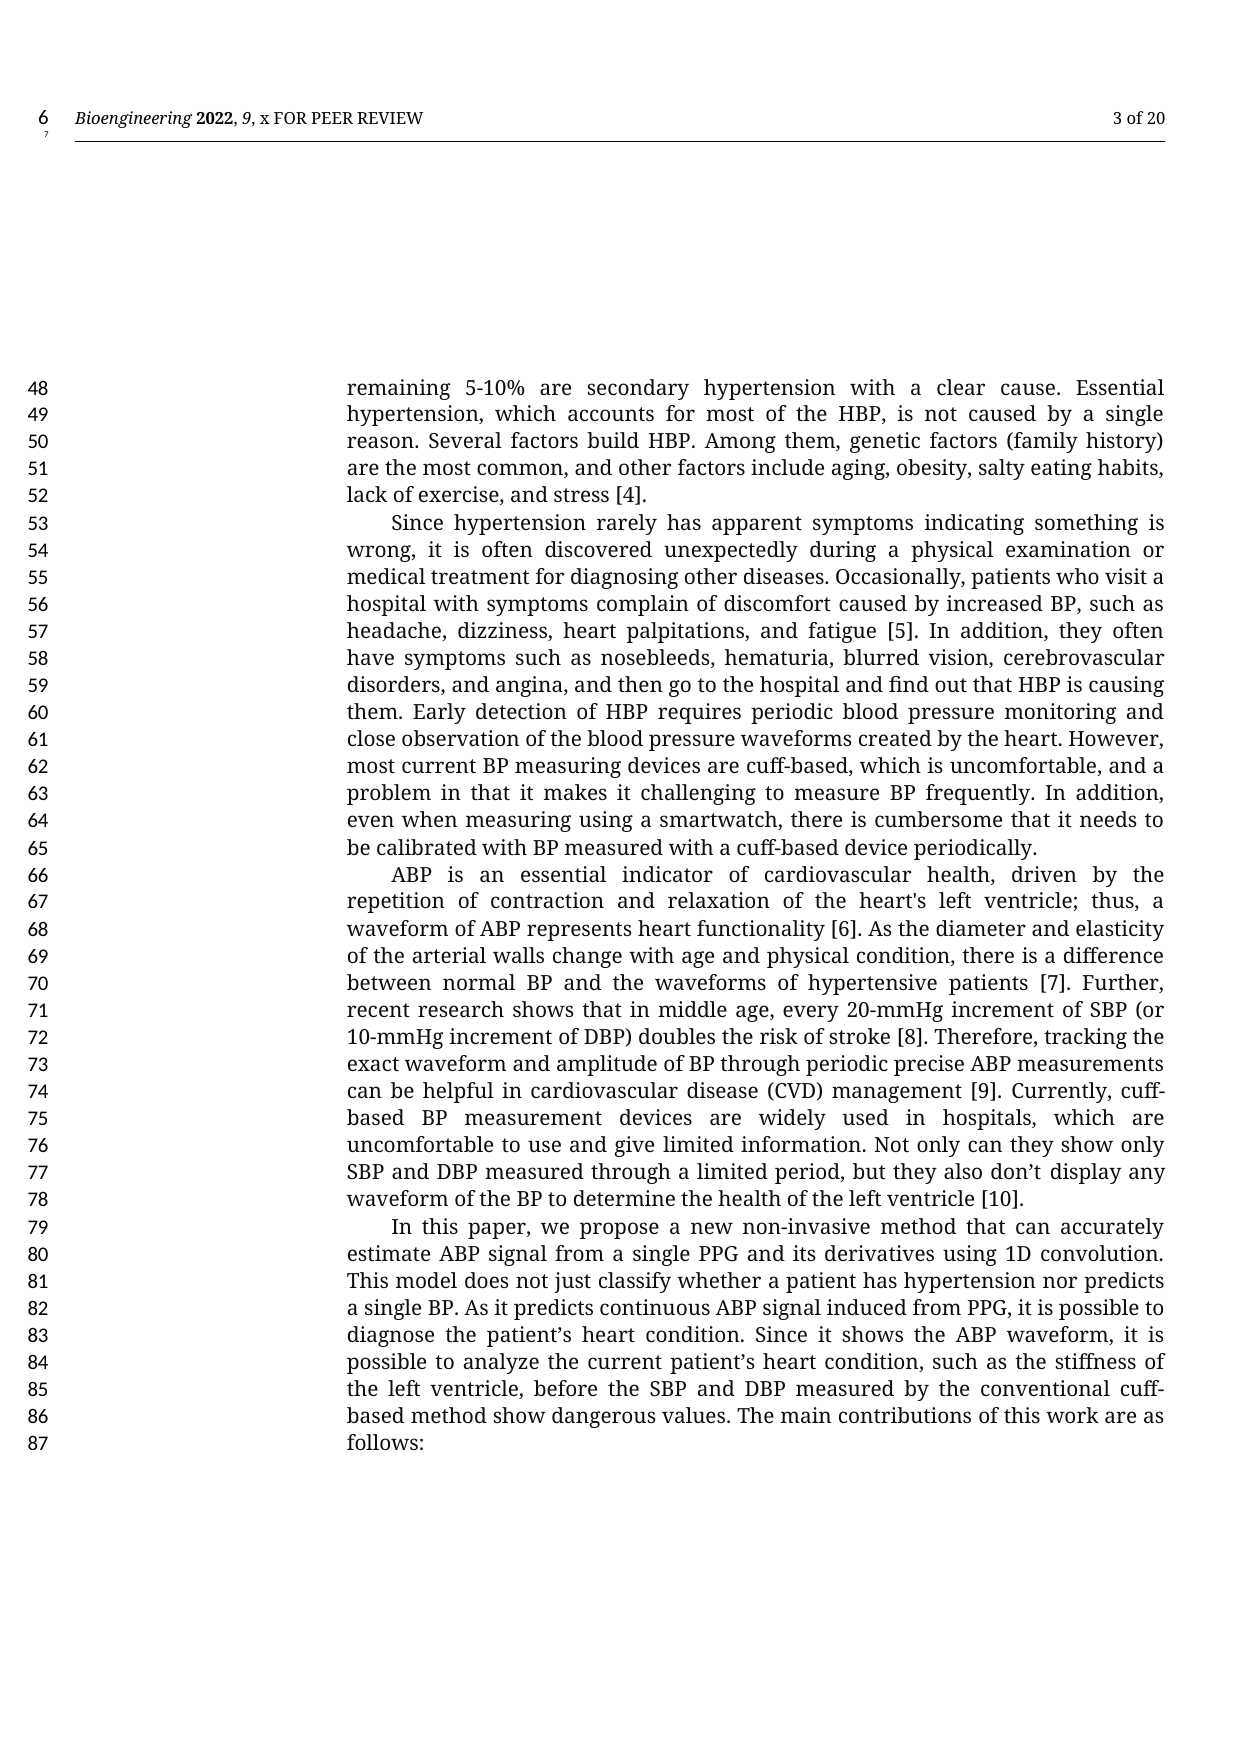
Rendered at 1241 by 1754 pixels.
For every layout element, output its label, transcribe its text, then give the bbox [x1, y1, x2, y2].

text Since hypertension rarely has apparent symptoms indicating something is wrong, it is often discovered unexpectedly during a physical examination or medical treatment for diagnosing other diseases. Occasionally, patients who visit a hospital with symptoms complain of discomfort caused by increased BP, such as headache, dizziness, heart palpitations, and fatigue [5]. In addition, they often have symptoms such as nosebleeds, hematuria, blurred vision, cerebrovascular disorders, and angina, and then go to the hospital and find out that HBP is causing them. Early detection of HBP requires periodic blood pressure monitoring and close observation of the blood pressure waveforms created by the heart. However, most current BP measuring devices are cuff-based, which is uncomfortable, and a problem in that it makes it challenging to measure BP frequently. In addition, even when measuring using a smartwatch, there is cumbersome that it needs to be calibrated with BP measured with a cuff-based device periodically. [347, 509, 1165, 861]
text In this paper, we propose a new non-invasive method that can accurately estimate ABP signal from a single PPG and its derivatives using 1D convolution. This model does not just classify whether a patient has hypertension nor predicts a single BP. As it predicts continuous ABP signal induced from PPG, it is possible to diagnose the patient’s heart condition. Since it shows the ABP waveform, it is possible to analyze the current patient’s heart condition, such as the stiffness of the left ventricle, before the SBP and DBP measured by the conventional cuff-based method show dangerous values. The main contributions of this work are as follows: [347, 1213, 1165, 1457]
text ABP is an essential indicator of cardiovascular health, driven by the repetition of contraction and relaxation of the heart's left ventricle; thus, a waveform of ABP represents heart functionality [6]. As the diameter and elasticity of the arterial walls change with age and physical condition, there is a difference between normal BP and the waveforms of hypertensive patients [7]. Further, recent research shows that in middle age, every 20-mmHg increment of SBP (or 10-mmHg increment of DBP) doubles the risk of stroke [8]. Therefore, tracking the exact waveform and amplitude of BP through periodic precise ABP measurements can be helpful in cardiovascular disease (CVD) management [9]. Currently, cuff-based BP measurement devices are widely used in hospitals, which are uncomfortable to use and give limited information. Not only can they show only SBP and DBP measured through a limited period, but they also don’t display any waveform of the BP to determine the health of the left ventricle [10]. [347, 861, 1165, 1213]
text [347, 374, 1165, 509]
